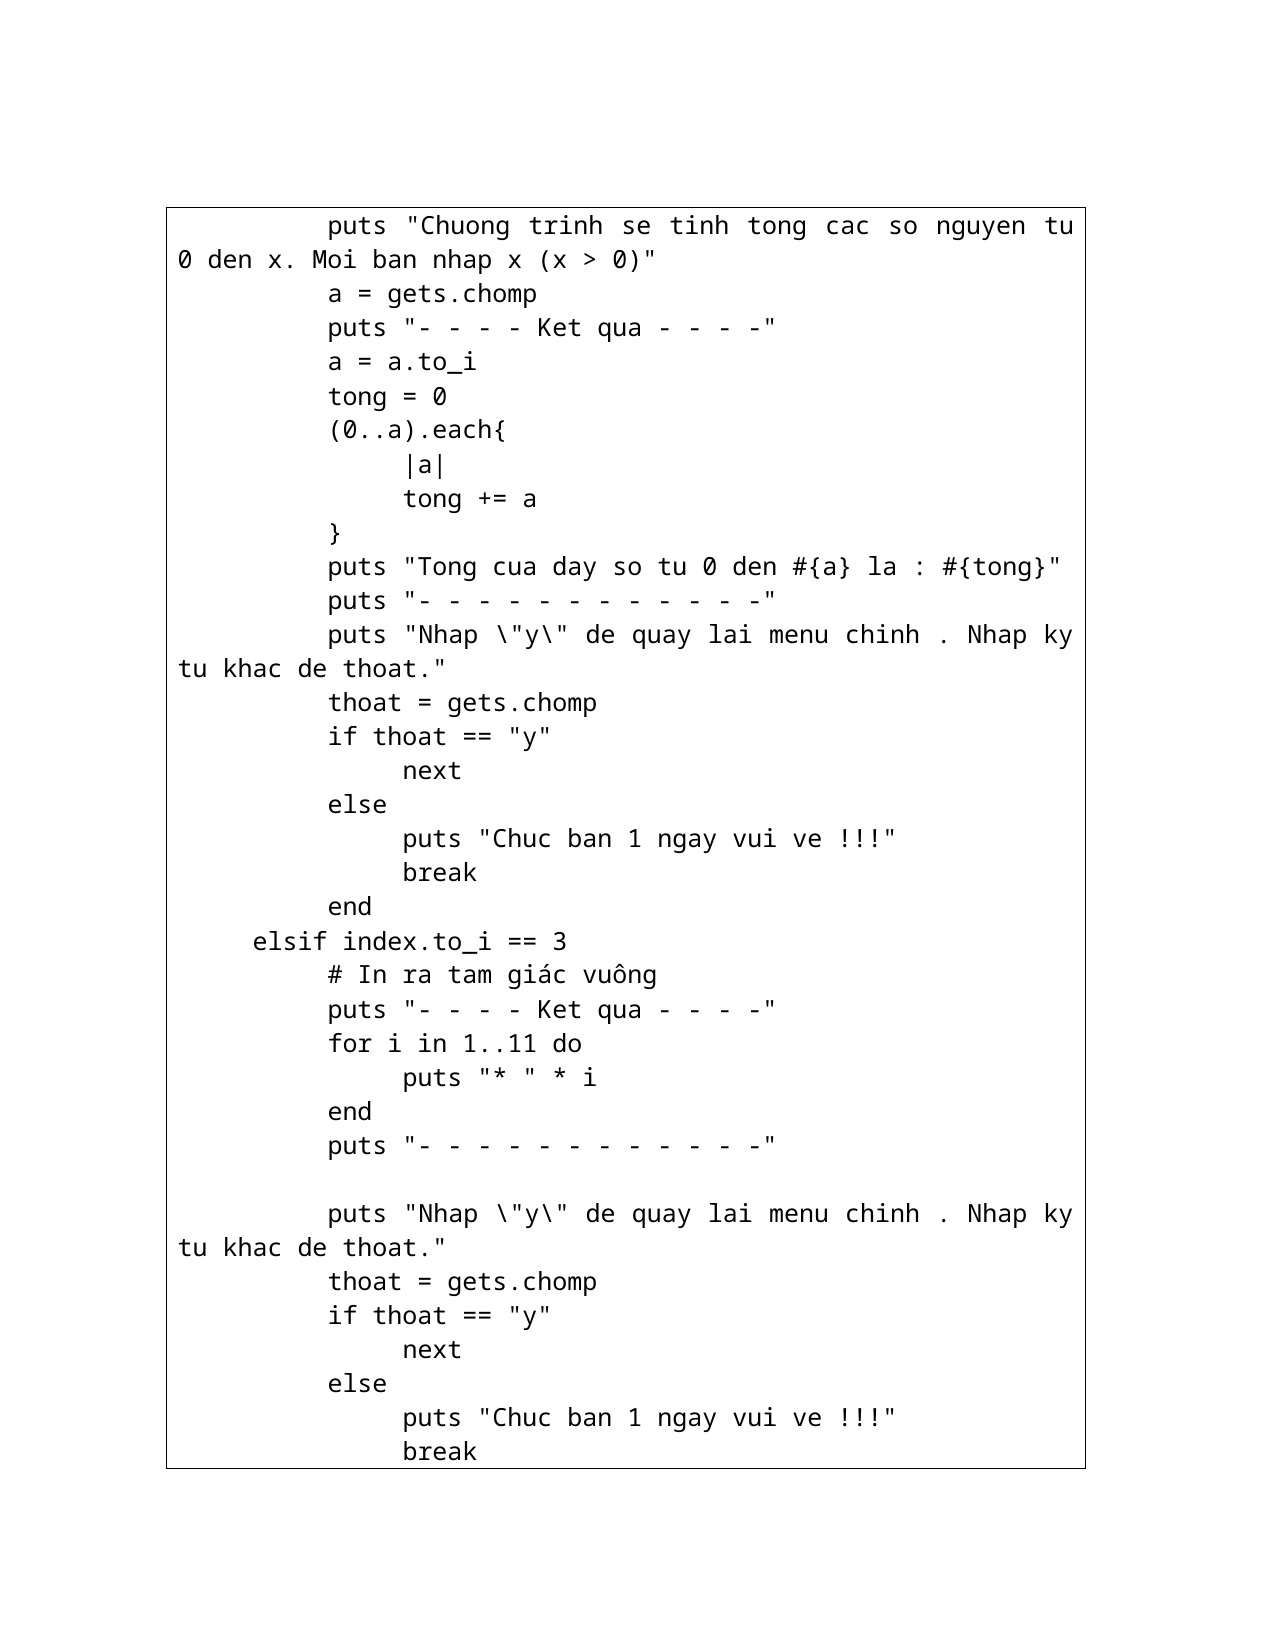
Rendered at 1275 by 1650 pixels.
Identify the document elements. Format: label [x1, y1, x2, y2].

table_header [167, 208, 1085, 1468]
